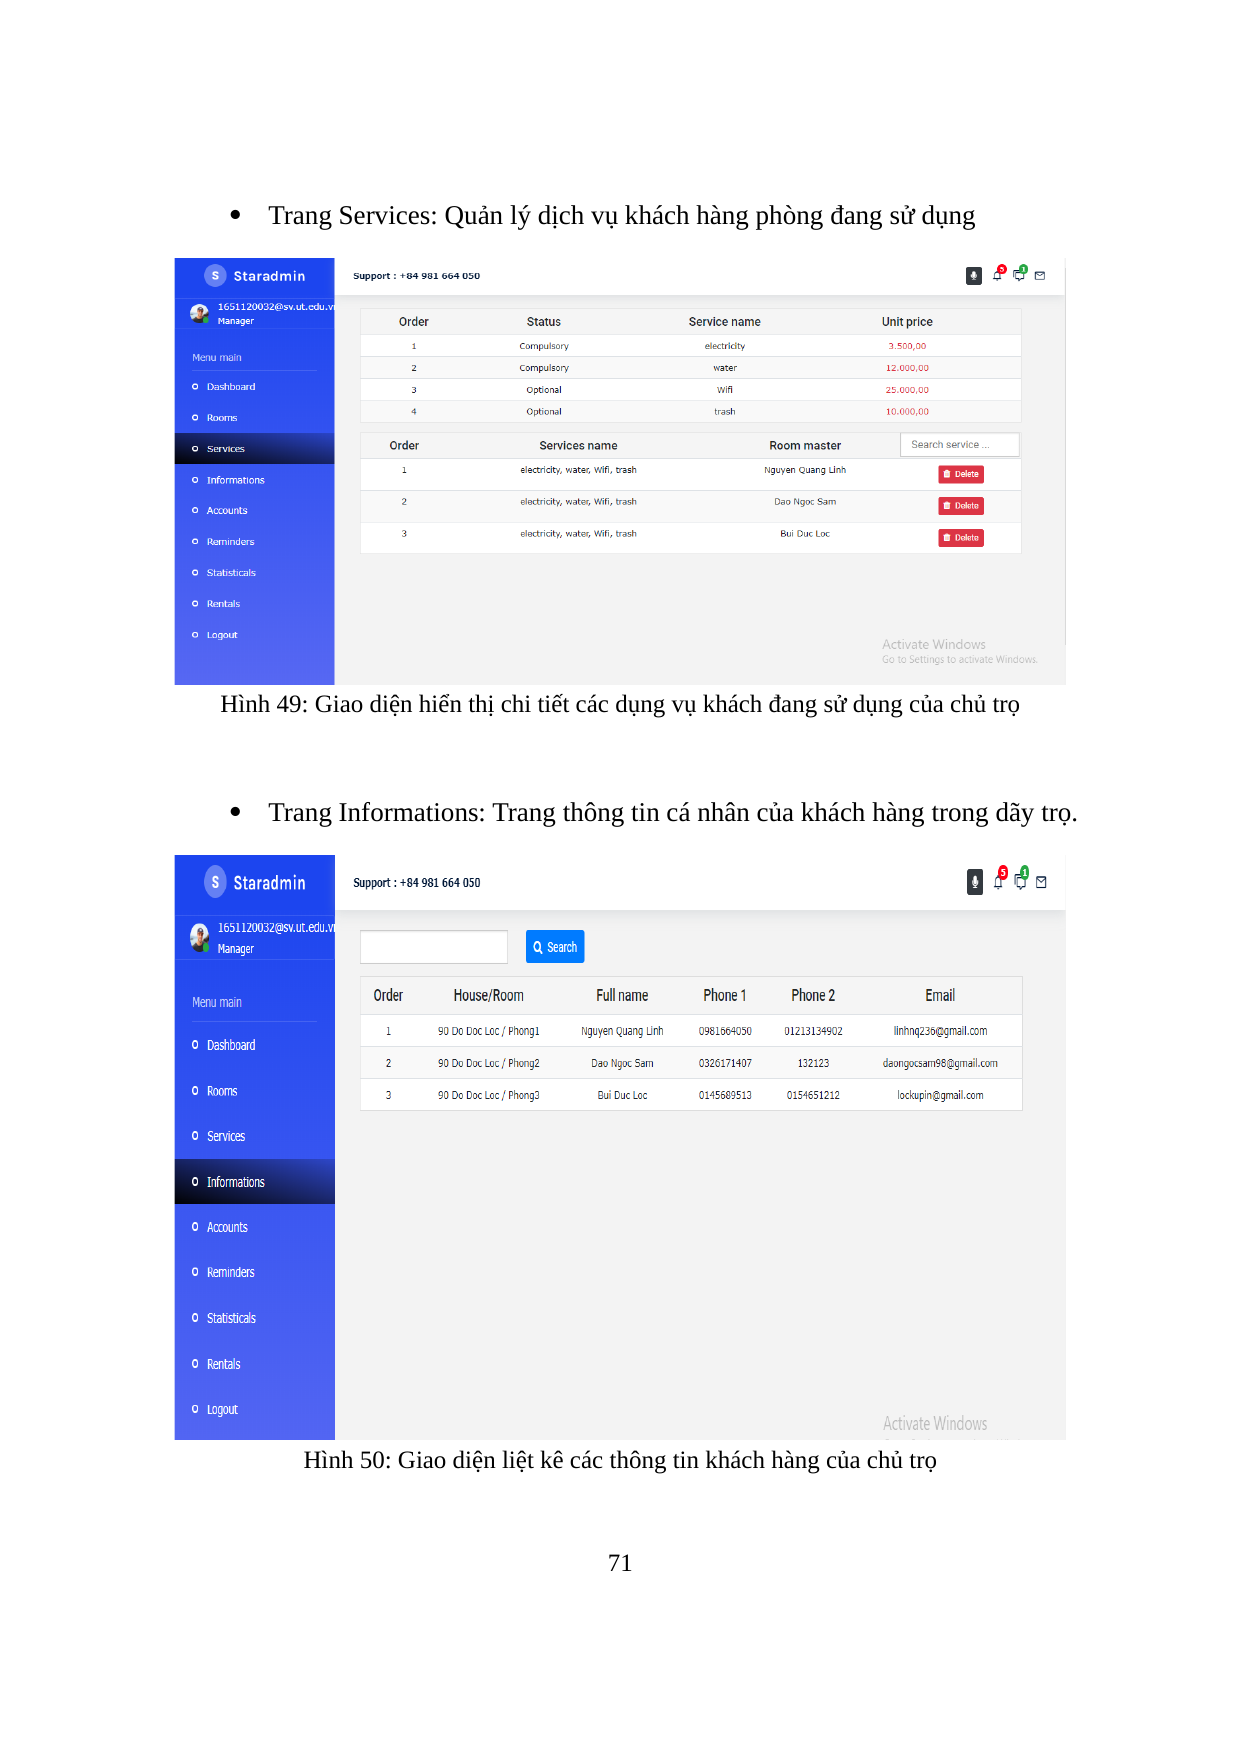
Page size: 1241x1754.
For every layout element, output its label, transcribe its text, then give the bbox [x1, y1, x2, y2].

picture [174, 258, 1066, 685]
list Trang Informations: Trang thông tin cá nhân của khách hàng trong dãy trọ. [231, 796, 1122, 827]
list Trang Services: Quản lý dịch vụ khách hàng phòng đang sử dụng [231, 199, 1122, 231]
picture [174, 855, 1066, 1440]
